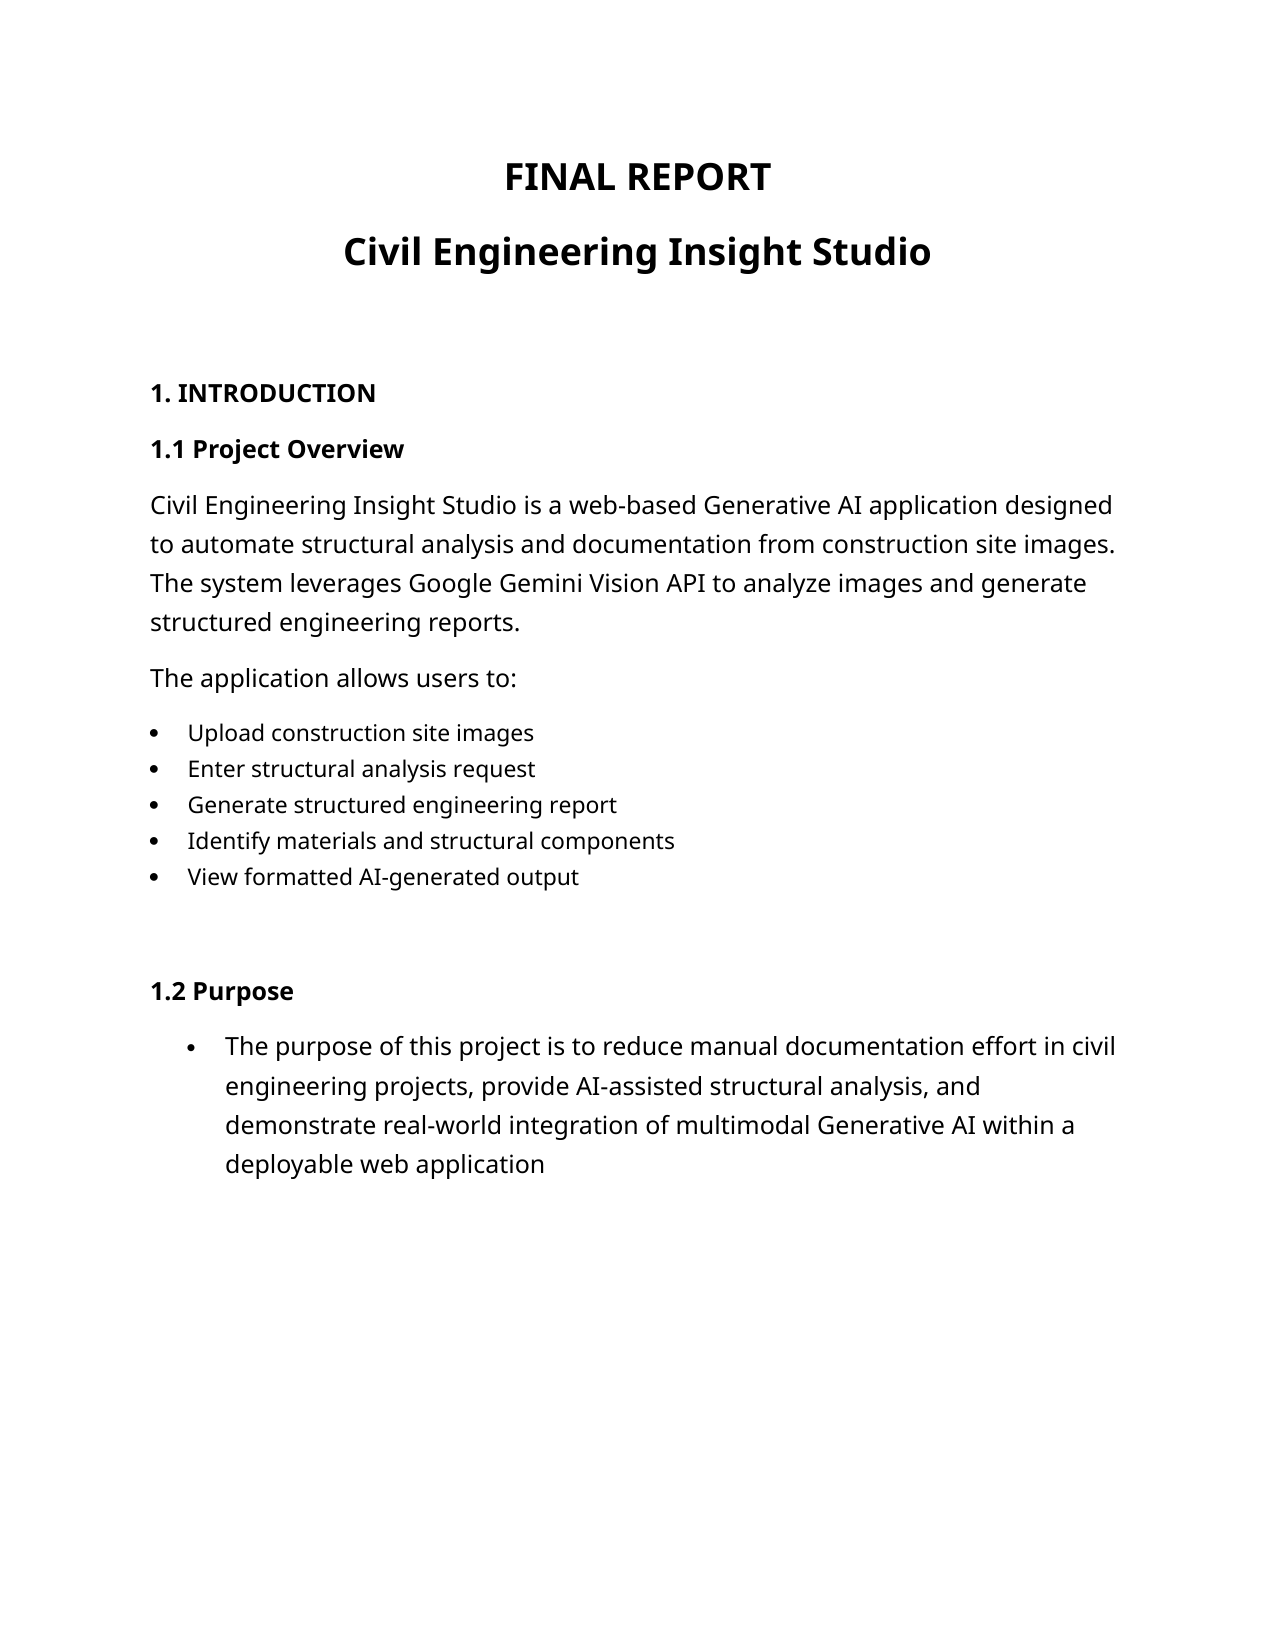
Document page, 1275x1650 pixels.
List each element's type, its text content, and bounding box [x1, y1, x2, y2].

text FINAL REPORT [150, 150, 1125, 201]
text 1. INTRODUCTION [150, 376, 1125, 410]
text 1.1 Project Overview [150, 432, 1125, 466]
text Civil Engineering Insight Studio is a web-based Generative AI application designed to automate structural analysis and documentation from construction site images. The system leverages Google Gemini Vision API to analyze images and generate structured engineering reports. [150, 488, 1125, 639]
text 1.2 Purpose [150, 973, 1125, 1007]
list Upload construction site images [150, 717, 1125, 748]
text Civil Engineering Insight Studio [150, 225, 1125, 276]
text The application allows users to: [150, 661, 1125, 695]
list View formatted AI-generated output [150, 861, 1125, 892]
list The purpose of this project is to reduce manual documentation effort in civil engineering projects, provide AI-assisted structural analysis, and demonstrate real-world integration of multimodal Generative AI within a deployable web application [187, 1029, 1125, 1181]
list Generate structured engineering report [150, 789, 1125, 820]
list Identify materials and structural components [150, 824, 1125, 856]
list Enter structural analysis request [150, 753, 1125, 784]
